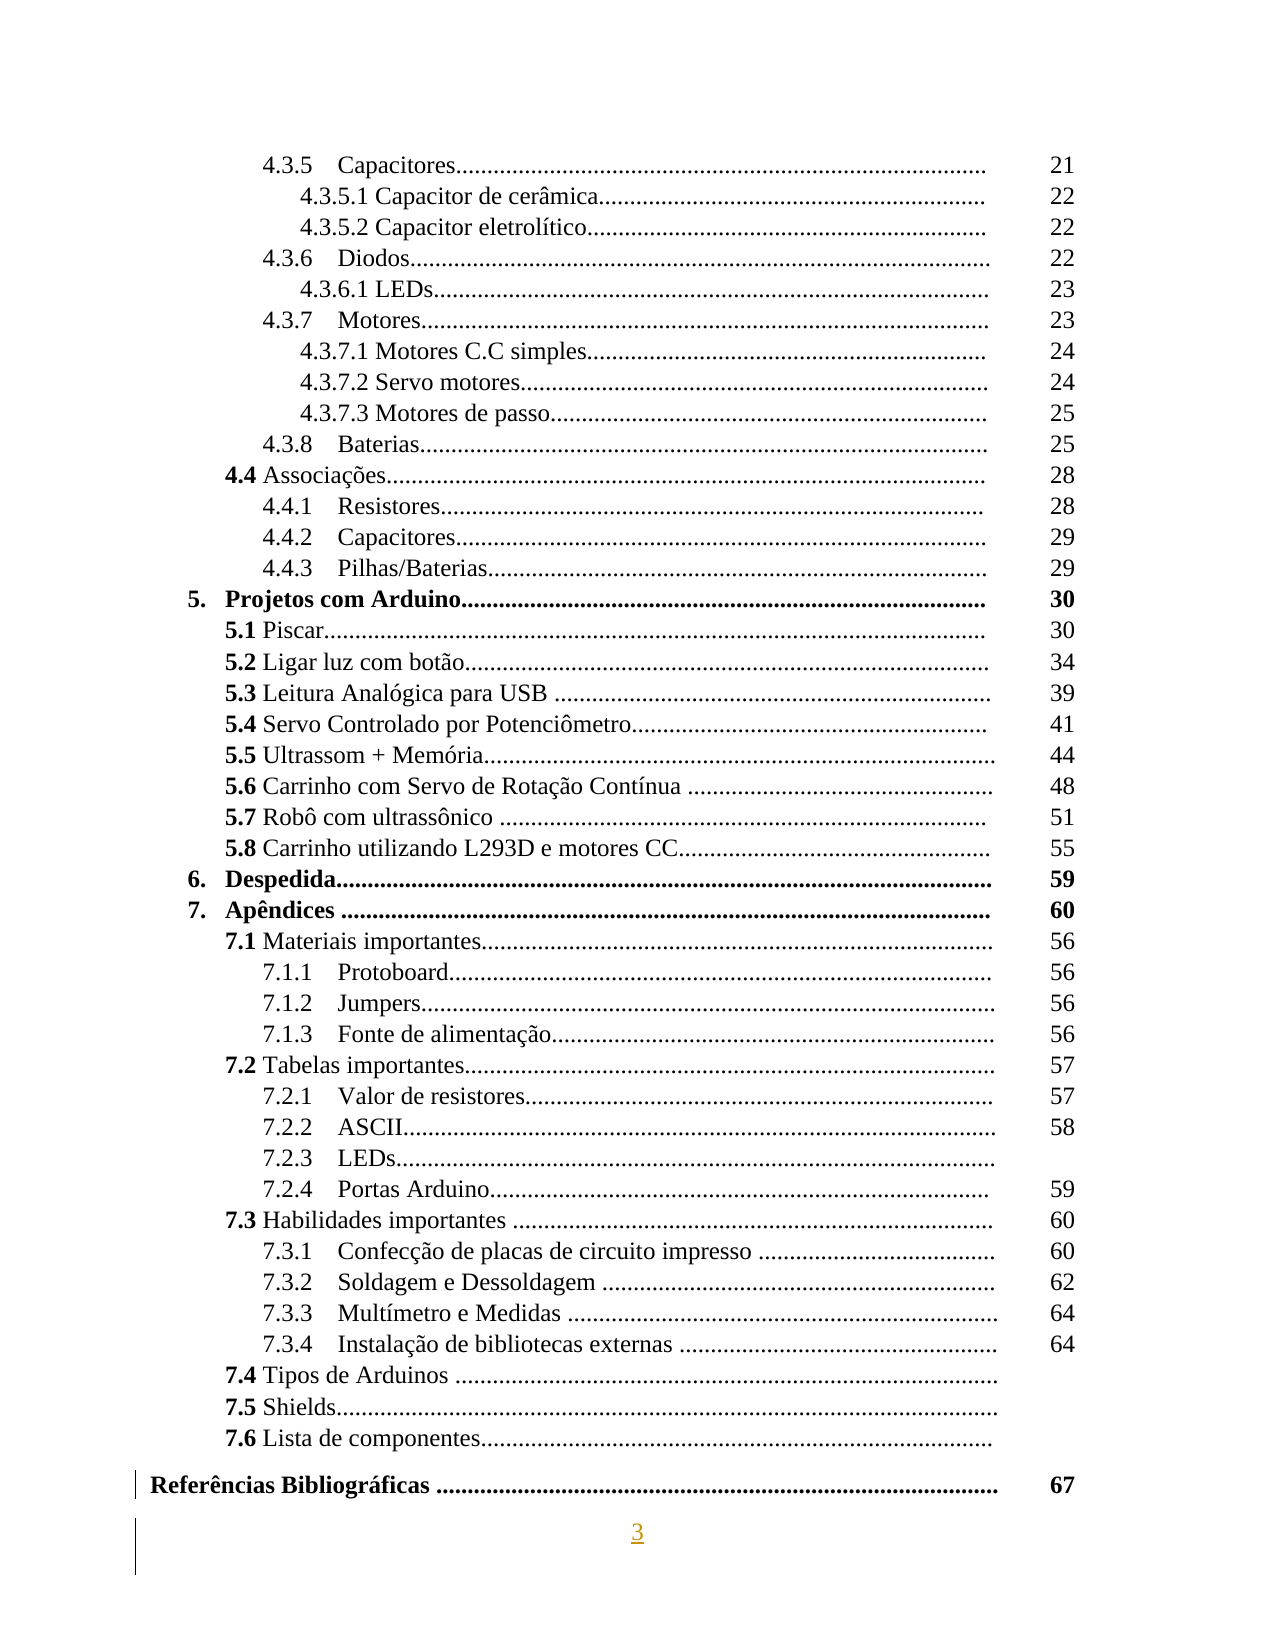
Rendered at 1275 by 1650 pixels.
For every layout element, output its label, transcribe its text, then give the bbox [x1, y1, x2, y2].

list Carrinho com Servo de Rotação Contínua ................................................. 48 [225, 771, 1125, 799]
list Jumpers............................................................................................ 56 [262, 988, 1125, 1017]
list Leitura Analógica para USB ...................................................................... 39 [225, 678, 1125, 706]
list Ultrassom + Memória.................................................................................. 44 [225, 740, 1125, 768]
list LEDs................................................................................................ [262, 1143, 1125, 1172]
text Referências Bibliográficas .......................................................................................... 67 [150, 1470, 1125, 1499]
list Fonte de alimentação....................................................................... 56 [262, 1019, 1125, 1048]
list Multímetro e Medidas ..................................................................... 64 [262, 1298, 1125, 1327]
list Resistores....................................................................................... 28 [262, 491, 1125, 520]
list ASCII............................................................................................... 58 [262, 1112, 1125, 1141]
list Capacitores..................................................................................... 29 [262, 522, 1125, 551]
list Tabelas importantes..................................................................................... 57 [225, 1050, 1125, 1079]
list Tipos de Arduinos ....................................................................................... [225, 1361, 1125, 1389]
list Lista de componentes.................................................................................. [225, 1423, 1125, 1451]
list Soldagem e Dessoldagem ............................................................... 62 [262, 1267, 1125, 1296]
list Baterias........................................................................................... 25 [262, 429, 1125, 458]
list Robô com ultrassônico .............................................................................. 51 [225, 802, 1125, 831]
list Projetos com Arduino.................................................................................... 30 [187, 584, 1125, 613]
list Diodos............................................................................................. 22 [262, 243, 1125, 272]
list Motores C.C simples................................................................ 24 [300, 336, 1125, 365]
list Instalação de bibliotecas externas ................................................... 64 [262, 1329, 1125, 1358]
list Capacitor de cerâmica.............................................................. 22 [300, 181, 1125, 210]
list Servo Controlado por Potenciômetro......................................................... 41 [225, 709, 1125, 737]
list Pilhas/Baterias................................................................................ 29 [262, 553, 1125, 582]
list Carrinho utilizando L293D e motores CC.................................................. 55 [225, 833, 1125, 862]
list Portas Arduino................................................................................ 59 [262, 1174, 1125, 1203]
list Apêndices ........................................................................................................ 60 [187, 895, 1125, 924]
list Despedida......................................................................................................... 59 [187, 864, 1125, 893]
list Servo motores........................................................................... 24 [300, 367, 1125, 396]
list Shields.......................................................................................................... [225, 1392, 1125, 1420]
list Associações................................................................................................ 28 [225, 460, 1125, 489]
list Capacitor eletrolítico................................................................ 22 [300, 212, 1125, 241]
list Protoboard....................................................................................... 56 [262, 957, 1125, 986]
list Ligar luz com botão.................................................................................... 34 [225, 647, 1125, 675]
list Valor de resistores........................................................................... 57 [262, 1081, 1125, 1110]
list Confecção de placas de circuito impresso ...................................... 60 [262, 1236, 1125, 1265]
list Habilidades importantes ............................................................................. 60 [225, 1205, 1125, 1234]
list Piscar.......................................................................................................... 30 [225, 616, 1125, 644]
list Motores........................................................................................... 23 [262, 305, 1125, 334]
list LEDs......................................................................................... 23 [300, 274, 1125, 303]
list Materiais importantes.................................................................................. 56 [225, 926, 1125, 955]
list Capacitores..................................................................................... 21 [262, 150, 1125, 179]
list Motores de passo...................................................................... 25 [300, 398, 1125, 427]
